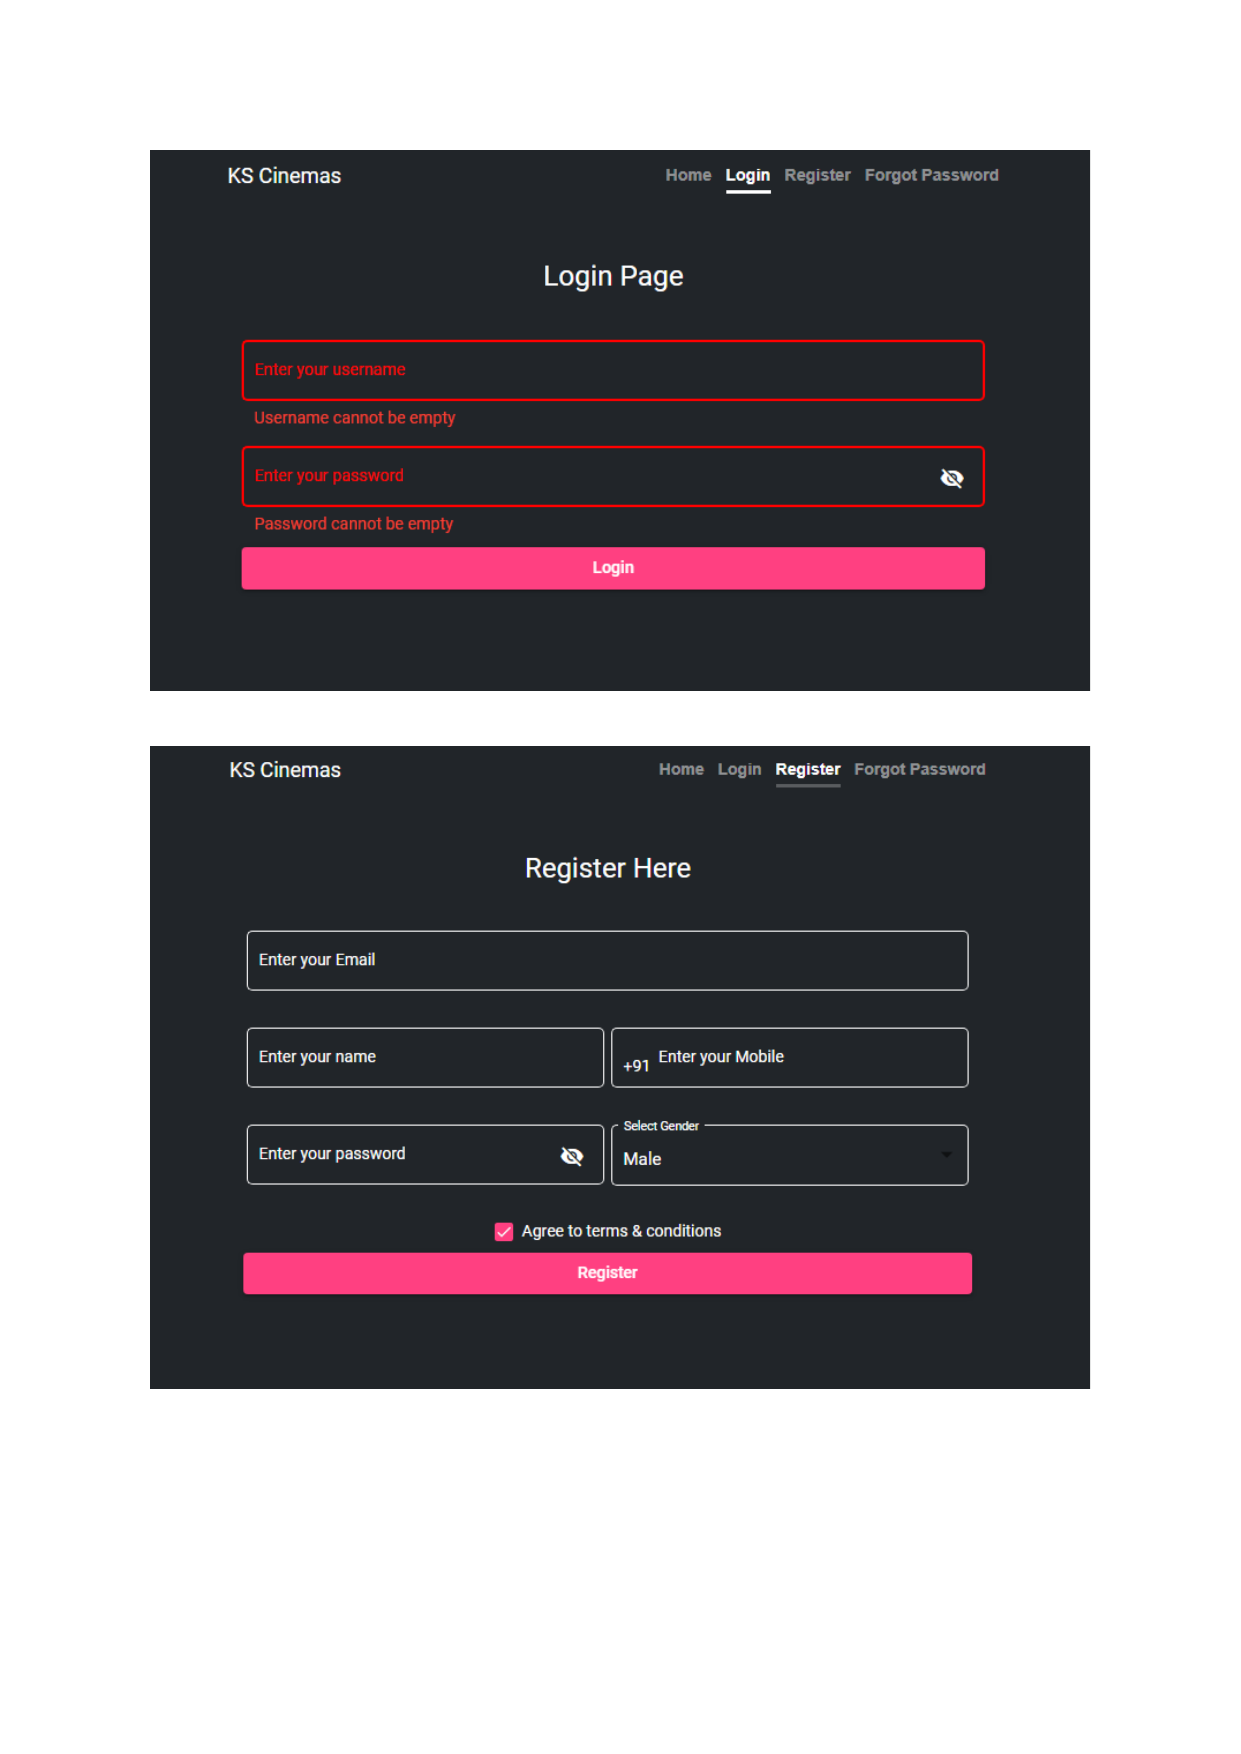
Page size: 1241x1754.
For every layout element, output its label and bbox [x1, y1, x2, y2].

picture [150, 150, 1091, 691]
picture [150, 746, 1091, 1389]
